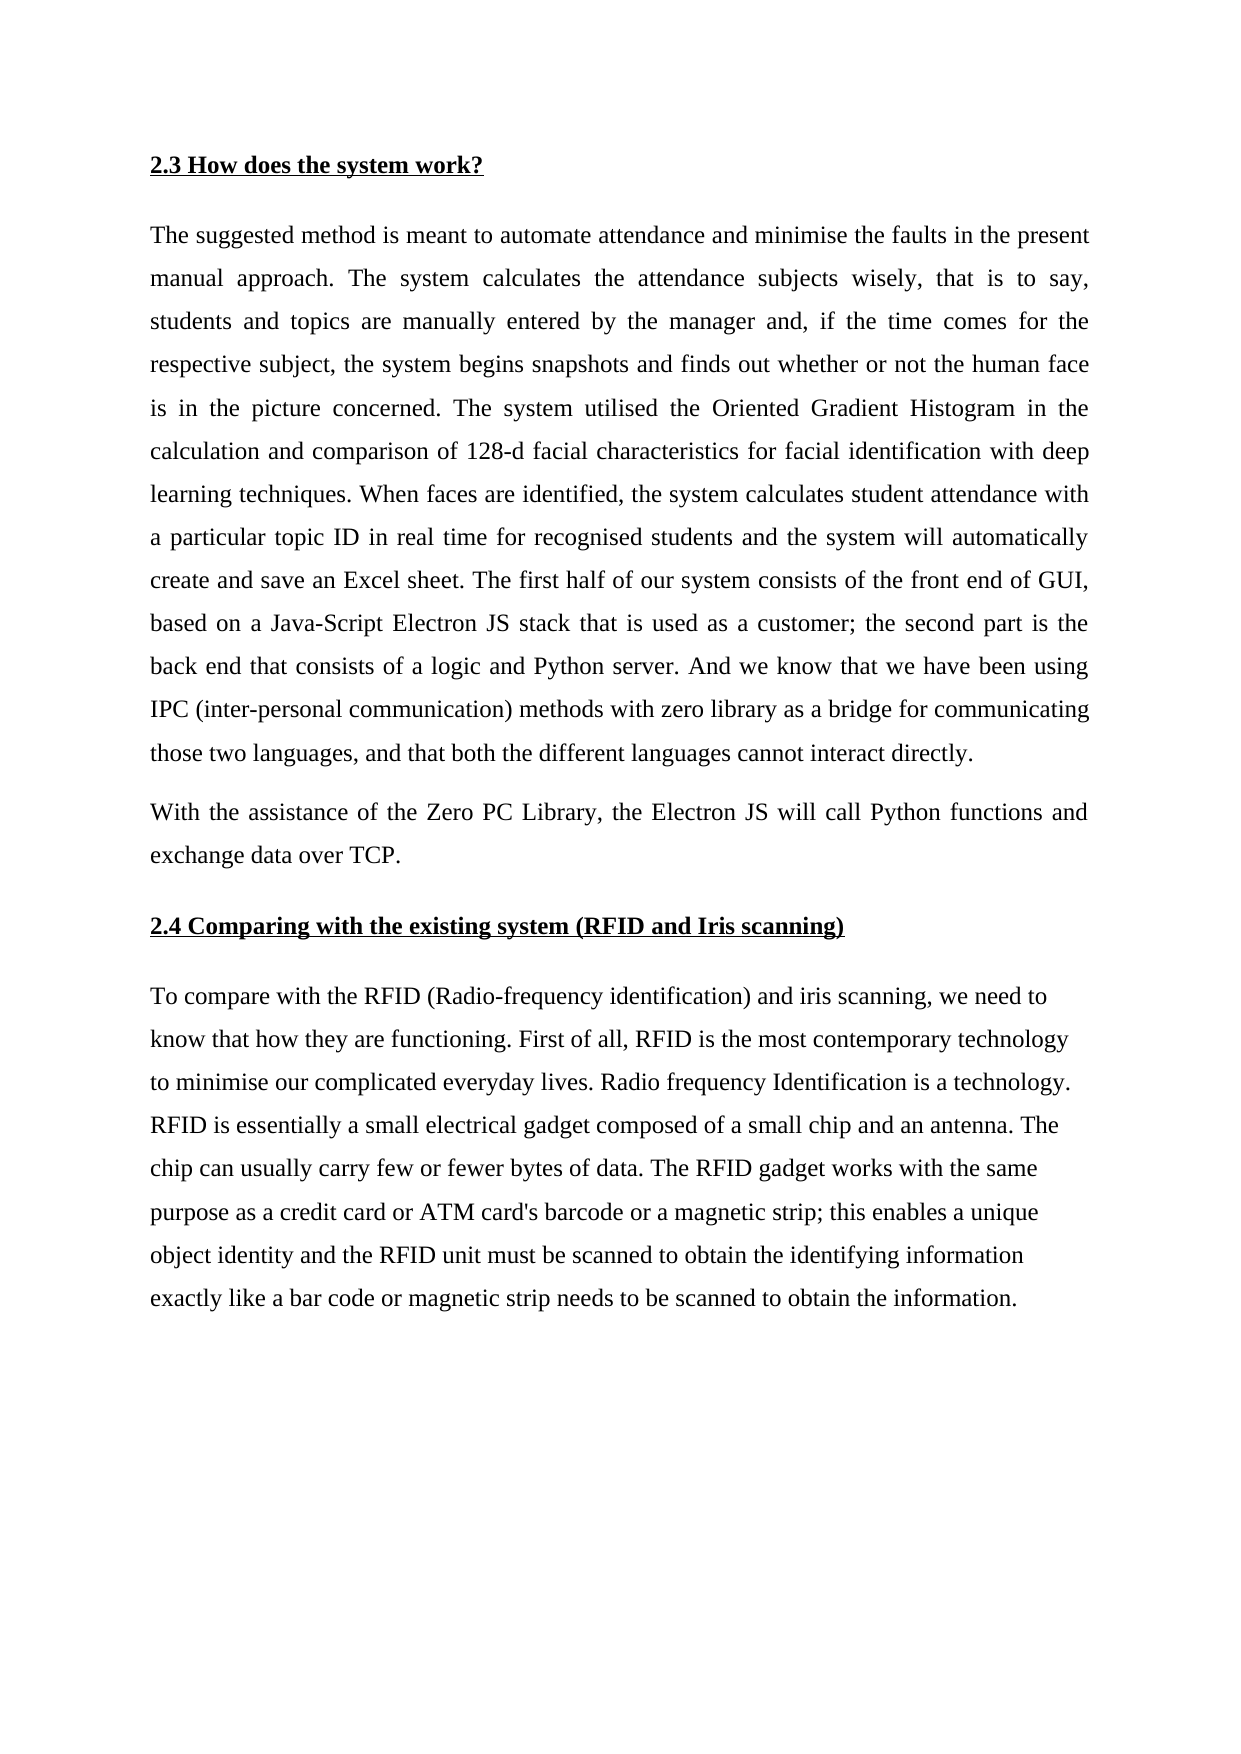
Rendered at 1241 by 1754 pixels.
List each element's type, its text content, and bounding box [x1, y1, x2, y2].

subtitle 2.4 Comparing with the existing system (RFID and Iris scanning) [150, 911, 1090, 939]
text The suggested method is meant to automate attendance and minimise the faults in the present manual approach. The system calculates the attendance subjects wisely, that is to say, students and topics are manually entered by the manager and, if the time comes for the respective subject, the system begins snapshots and finds out whether or not the human face is in the picture concerned. The system utilised the Oriented Gradient Histogram in the calculation and comparison of 128-d facial characteristics for facial identification with deep learning techniques. When faces are identified, the system calculates student attendance with a particular topic ID in real time for recognised students and the system will automatically create and save an Excel sheet. The first half of our system consists of the front end of GUI, based on a Java-Script Electron JS stack that is used as a customer; the second part is the back end that consists of a logic and Python server. And we know that we have been using IPC (inter-personal communication) methods with zero library as a bridge for communicating those two languages, and that both the different languages cannot interact directly. [150, 220, 1090, 766]
text With the assistance of the Zero PC Library, the Electron JS will call Python functions and exchange data over TCP. [150, 797, 1090, 869]
subtitle 2.3 How does the system work? [150, 150, 1090, 179]
text To compare with the RFID (Radio-frequency identification) and iris scanning, we need to know that how they are functioning. First of all, RFID is the most contemporary technology to minimise our complicated everyday lives. Radio frequency Identification is a technology. RFID is essentially a small electrical gadget composed of a small chip and an antenna. The chip can usually carry few or fewer bytes of data. The RFID gadget works with the same purpose as a credit card or ATM card's barcode or a magnetic strip; this enables a unique object identity and the RFID unit must be scanned to obtain the identifying information exactly like a bar code or magnetic strip needs to be scanned to obtain the information. [150, 981, 1090, 1312]
